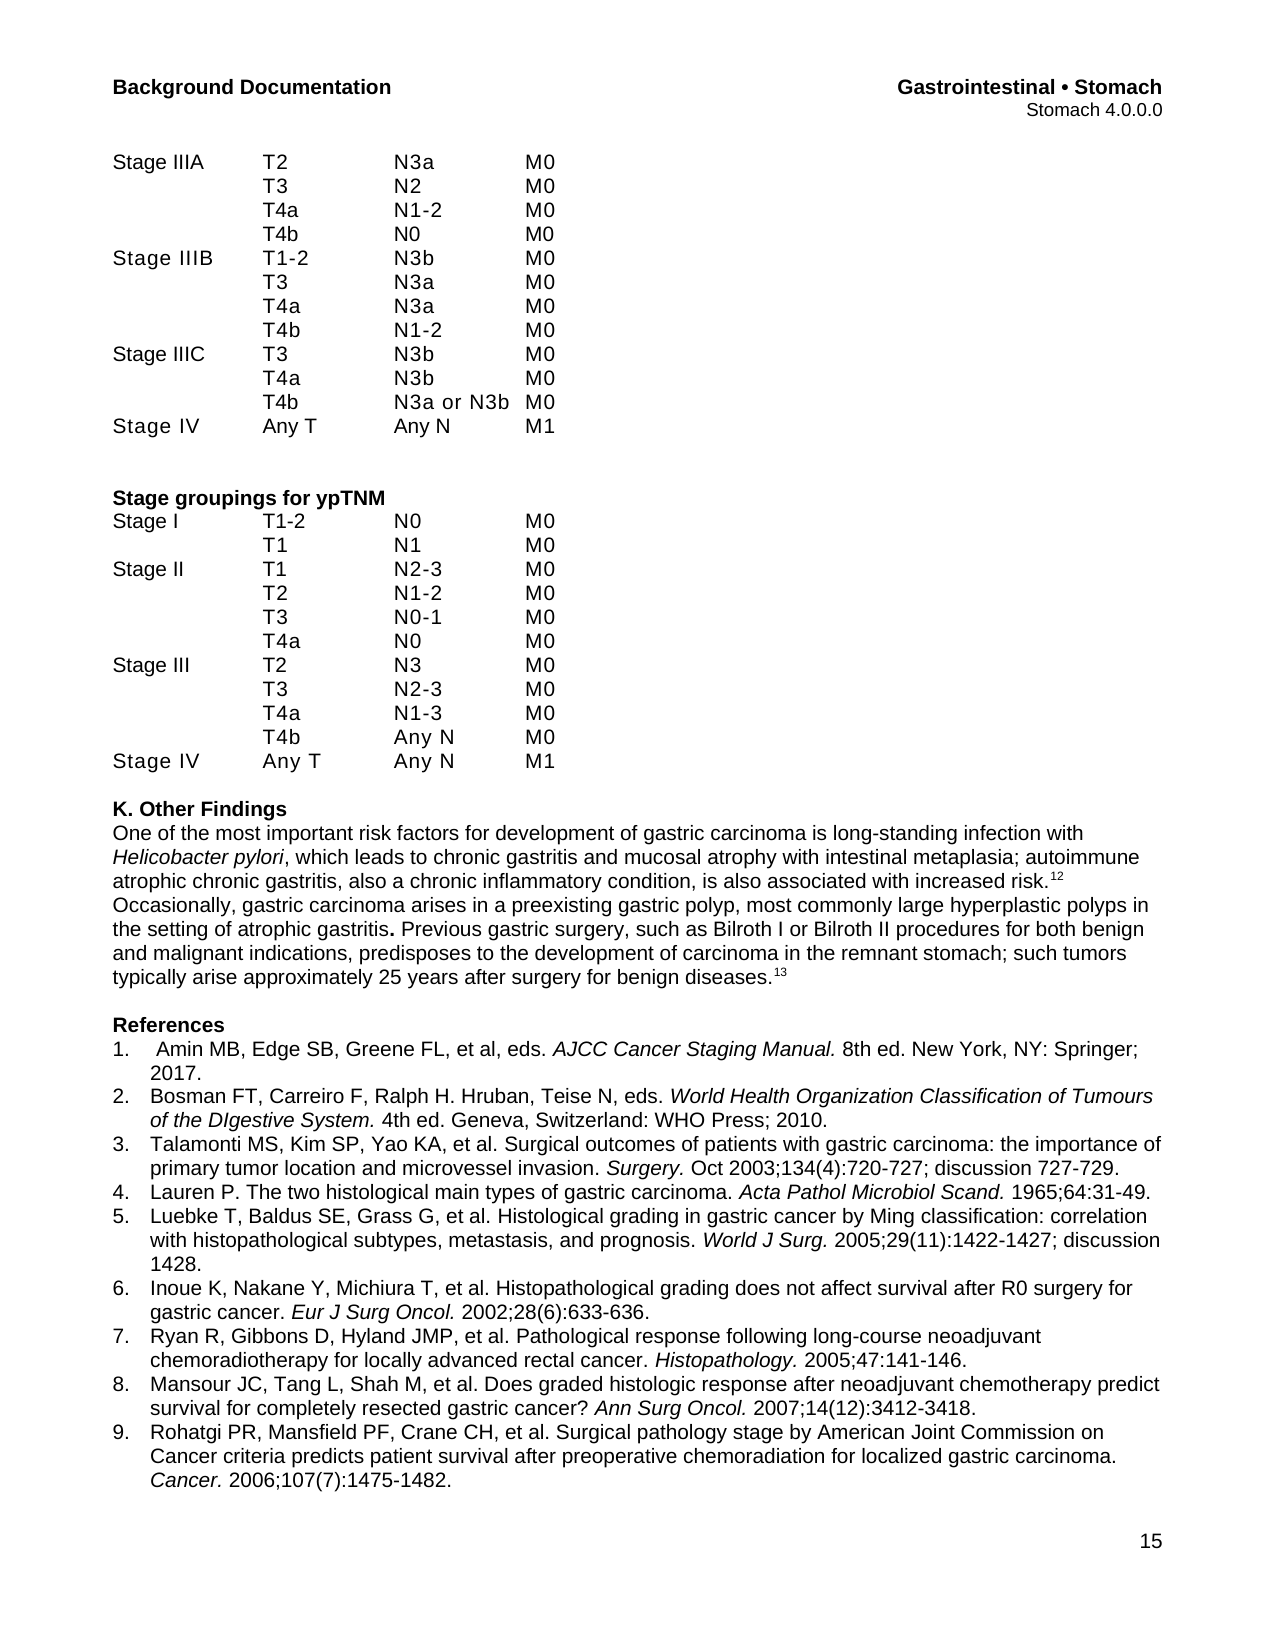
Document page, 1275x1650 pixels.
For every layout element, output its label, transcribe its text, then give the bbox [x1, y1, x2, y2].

text Stage IIIB T1-2 N3b M0 [112, 246, 1162, 270]
text T3 N2 M0 [112, 174, 1162, 198]
text 5. Luebke T, Baldus SE, Grass G, et al. Histological grading in gastric cancer by Ming classification: correlation with histopathological subtypes, metastasis, and prognosis. World J Surg. 2005;29(11):1422-1427; discussion 1428. [112, 1204, 1162, 1276]
text One of the most important risk factors for development of gastric carcinoma is long-standing infection with Helicobacter pylori, which leads to chronic gastritis and mucosal atrophy with intestinal metaplasia; autoimmune atrophic chronic gastritis, also a chronic inflammatory condition, is also associated with increased risk.12 Occasionally, gastric carcinoma arises in a preexisting gastric polyp, most commonly large hyperplastic polyps in the setting of atrophic gastritis. Previous gastric surgery, such as Bilroth I or Bilroth II procedures for both benign and malignant indications, predisposes to the development of carcinoma in the remnant stomach; such tumors typically arise approximately 25 years after surgery for benign diseases.13 [112, 821, 1162, 988]
text 4. Lauren P. The two histological main types of gastric carcinoma. Acta Pathol Microbiol Scand. 1965;64:31-49. [112, 1180, 1162, 1204]
text Stage IIIC T3 N3b M0 [112, 342, 1162, 366]
text T4b N0 M0 [262, 222, 1162, 246]
text T4b N3a or N3b M0 [112, 389, 1162, 413]
text T1 N1 M0 [112, 533, 1162, 557]
text Stage II T1 N2-3 M0 [112, 557, 1162, 581]
text K. Other Findings [112, 797, 1162, 821]
text 8. Mansour JC, Tang L, Shah M, et al. Does graded histologic response after neoadjuvant chemotherapy predict survival for completely resected gastric cancer? Ann Surg Oncol. 2007;14(12):3412-3418. [112, 1372, 1162, 1420]
text T4a N1-2 M0 [112, 198, 1162, 222]
text T4a N1-3 M0 [112, 701, 1162, 725]
text T3 N0-1 M0 [112, 605, 1162, 629]
text T4a N3b M0 [112, 366, 1162, 389]
text T4b N1-2 M0 [112, 318, 1162, 342]
text T4a N3a M0 [112, 294, 1162, 318]
text T3 N2-3 M0 [112, 677, 1162, 701]
text 2. Bosman FT, Carreiro F, Ralph H. Hruban, Teise N, eds. World Health Organization Classification of Tumours of the DIgestive System. 4th ed. Geneva, Switzerland: WHO Press; 2010. [112, 1084, 1162, 1132]
text Stage IV Any T Any N M1 [112, 749, 1162, 773]
text T3 N3a M0 [112, 270, 1162, 294]
text 3. Talamonti MS, Kim SP, Yao KA, et al. Surgical outcomes of patients with gastric carcinoma: the importance of primary tumor location and microvessel invasion. Surgery. Oct 2003;134(4):720-727; discussion 727-729. [112, 1132, 1162, 1180]
text 1. Amin MB, Edge SB, Greene FL, et al, eds. AJCC Cancer Staging Manual. 8th ed. New York, NY: Springer; 2017. [112, 1036, 1162, 1084]
text T4b Any N M0 [112, 725, 1162, 749]
text Stage I T1-2 N0 M0 [112, 509, 1162, 533]
subtitle References [112, 1012, 1162, 1036]
text T2 N1-2 M0 [112, 581, 1162, 605]
subtitle Stage groupings for ypTNM [112, 485, 1162, 509]
text Stage IV Any T Any N M1 [112, 413, 1162, 437]
text 7. Ryan R, Gibbons D, Hyland JMP, et al. Pathological response following long-course neoadjuvant chemoradiotherapy for locally advanced rectal cancer. Histopathology. 2005;47:141-146. [112, 1324, 1162, 1372]
text 6. Inoue K, Nakane Y, Michiura T, et al. Histopathological grading does not affect survival after R0 surgery for gastric cancer. Eur J Surg Oncol. 2002;28(6):633-636. [112, 1276, 1162, 1324]
text Stage IIIA T2 N3a M0 [112, 150, 1162, 174]
text Stage III T2 N3 M0 [112, 653, 1162, 677]
text 9. Rohatgi PR, Mansfield PF, Crane CH, et al. Surgical pathology stage by American Joint Commission on Cancer criteria predicts patient survival after preoperative chemoradiation for localized gastric carcinoma. Cancer. 2006;107(7):1475-1482. [112, 1420, 1162, 1492]
text T4a N0 M0 [112, 629, 1162, 653]
